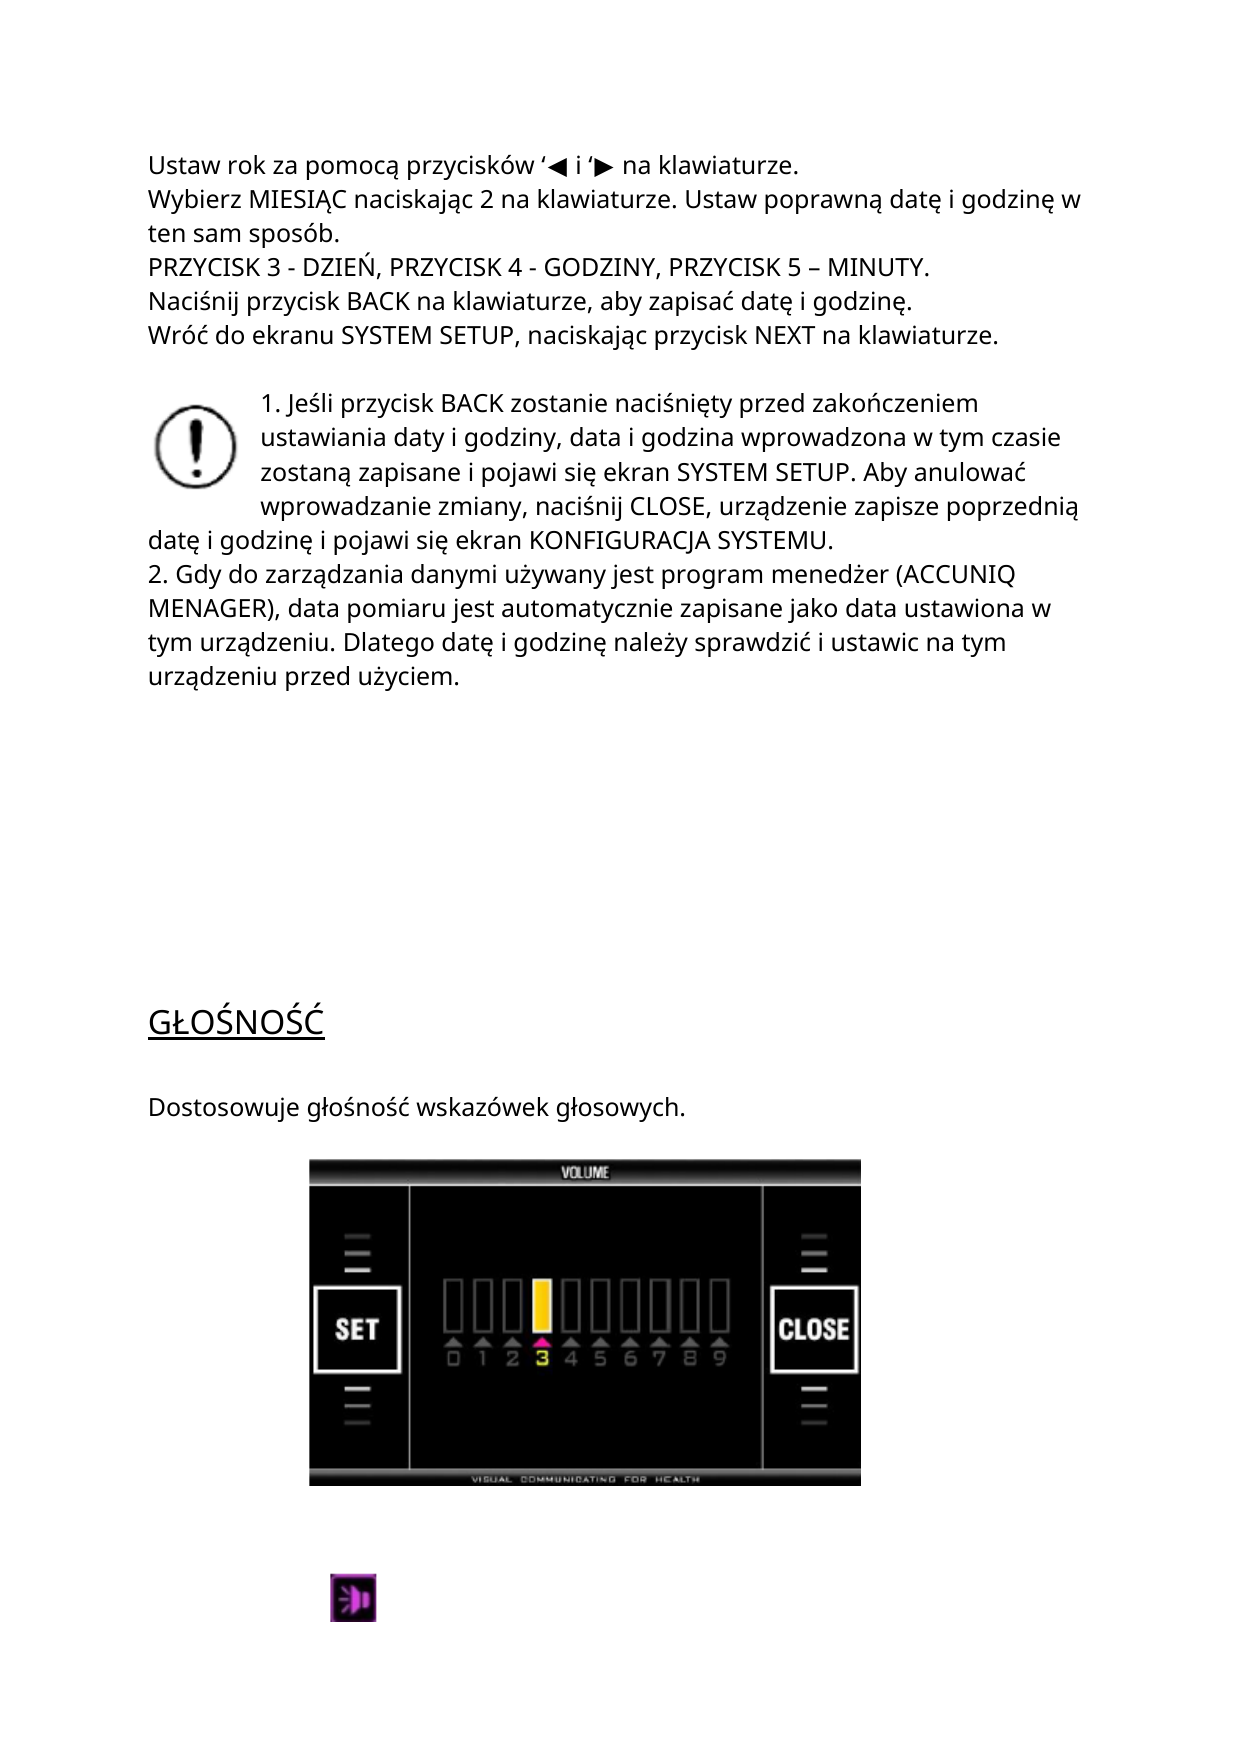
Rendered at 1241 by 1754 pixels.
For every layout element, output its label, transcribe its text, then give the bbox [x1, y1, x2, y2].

picture [329, 1571, 377, 1622]
text Dostosowuje głośność wskazówek głosowych. [148, 1090, 1093, 1124]
text GŁOŚNOŚĆ [148, 999, 1093, 1044]
picture [309, 1158, 861, 1486]
text Naciśnij przycisk BACK na klawiaturze, aby zapisać datę i godzinę. [148, 284, 1093, 318]
picture [147, 398, 242, 493]
text PRZYCISK 3 - DZIEŃ, PRZYCISK 4 - GODZINY, PRZYCISK 5 – MINUTY. [148, 250, 1093, 284]
text 1. Jeśli przycisk BACK zostanie naciśnięty przed zakończeniem ustawiania daty i godziny, data i godzina wprowadzona w tym czasie zostaną zapisane i pojawi się ekran SYSTEM SETUP. Aby anulować wprowadzanie zmiany, naciśnij CLOSE, urządzenie zapisze poprzednią datę i godzinę i pojawi się ekran KONFIGURACJA SYSTEMU. [148, 386, 1093, 556]
text Ustaw rok za pomocą przycisków ‘◀ i ‘▶ na klawiaturze. [148, 148, 1093, 182]
text 2. Gdy do zarządzania danymi używany jest program menedżer (ACCUNIQ MENAGER), data pomiaru jest automatycznie zapisane jako data ustawiona w tym urządzeniu. Dlatego datę i godzinę należy sprawdzić i ustawic na tym urządzeniu przed użyciem. [148, 556, 1093, 693]
text Wróć do ekranu SYSTEM SETUP, naciskając przycisk NEXT na klawiaturze. [148, 318, 1093, 352]
text Wybierz MIESIĄC naciskając 2 na klawiaturze. Ustaw poprawną datę i godzinę w ten sam sposób. [148, 182, 1093, 250]
